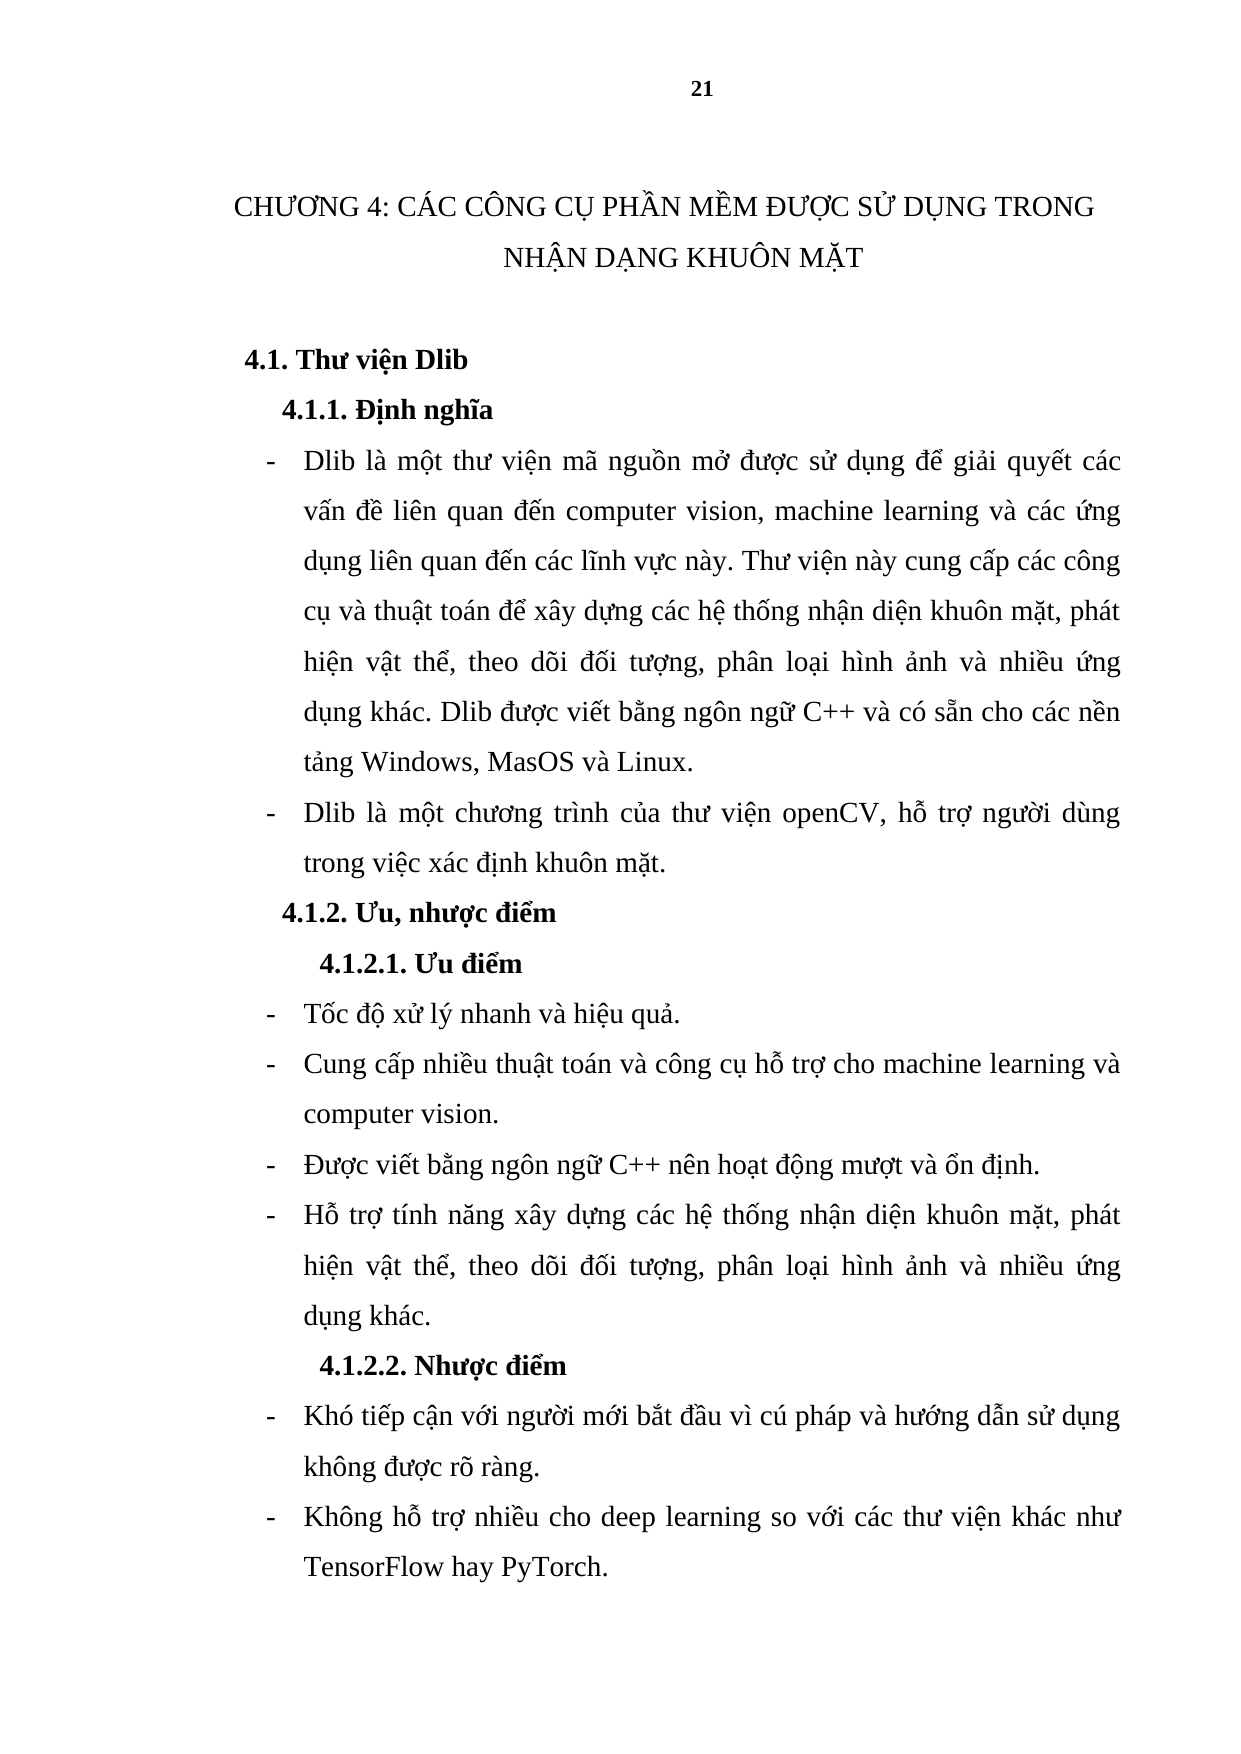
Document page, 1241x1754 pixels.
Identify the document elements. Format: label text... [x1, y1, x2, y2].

list Tốc độ xử lý nhanh và hiệu quả. [266, 996, 1122, 1029]
subtitle Nhược điểm [319, 1348, 1122, 1382]
subtitle Thư viện Dlib [244, 342, 1122, 376]
list Dlib là một chương trình của thư viện openCV, hỗ trợ người dùng trong việc xác định khuôn mặt. [266, 795, 1122, 879]
list Dlib là một thư viện mã nguồn mở được sử dụng để giải quyết các vấn đề liên quan đến computer vision, machine learning và các ứng dụng liên quan đến các lĩnh vực này. Thư viện này cung cấp các công cụ và thuật toán để xây dựng các hệ thống nhận diện khuôn mặt, phát hiện vật thể, theo dõi đối tượng, phân loại hình ảnh và nhiều ứng dụng khác. Dlib được viết bằng ngôn ngữ C++ và có sẵn cho các nền tảng Windows, MasOS và Linux. [266, 443, 1122, 778]
subtitle Định nghĩa [282, 392, 1122, 426]
list Không hỗ trợ nhiều cho deep learning so với các thư viện khác như TensorFlow hay PyTorch. [266, 1499, 1122, 1583]
list Khó tiếp cận với người mới bắt đầu vì cú pháp và hướng dẫn sử dụng không được rõ ràng. [266, 1398, 1122, 1482]
list Được viết bằng ngôn ngữ C++ nên hoạt động mượt và ổn định. [266, 1147, 1122, 1181]
list Hỗ trợ tính năng xây dựng các hệ thống nhận diện khuôn mặt, phát hiện vật thể, theo dõi đối tượng, phân loại hình ảnh và nhiều ứng dụng khác. [266, 1197, 1122, 1331]
subtitle CÁC CÔNG CỤ PHẦN MỀM ĐƯỢC SỬ DỤNG TRONG NHẬN DẠNG KHUÔN MẶT [207, 189, 1122, 273]
subtitle Ưu, nhược điểm [282, 895, 1122, 929]
subtitle Ưu điểm [319, 946, 1122, 979]
list Cung cấp nhiều thuật toán và công cụ hỗ trợ cho machine learning và computer vision. [266, 1046, 1122, 1130]
